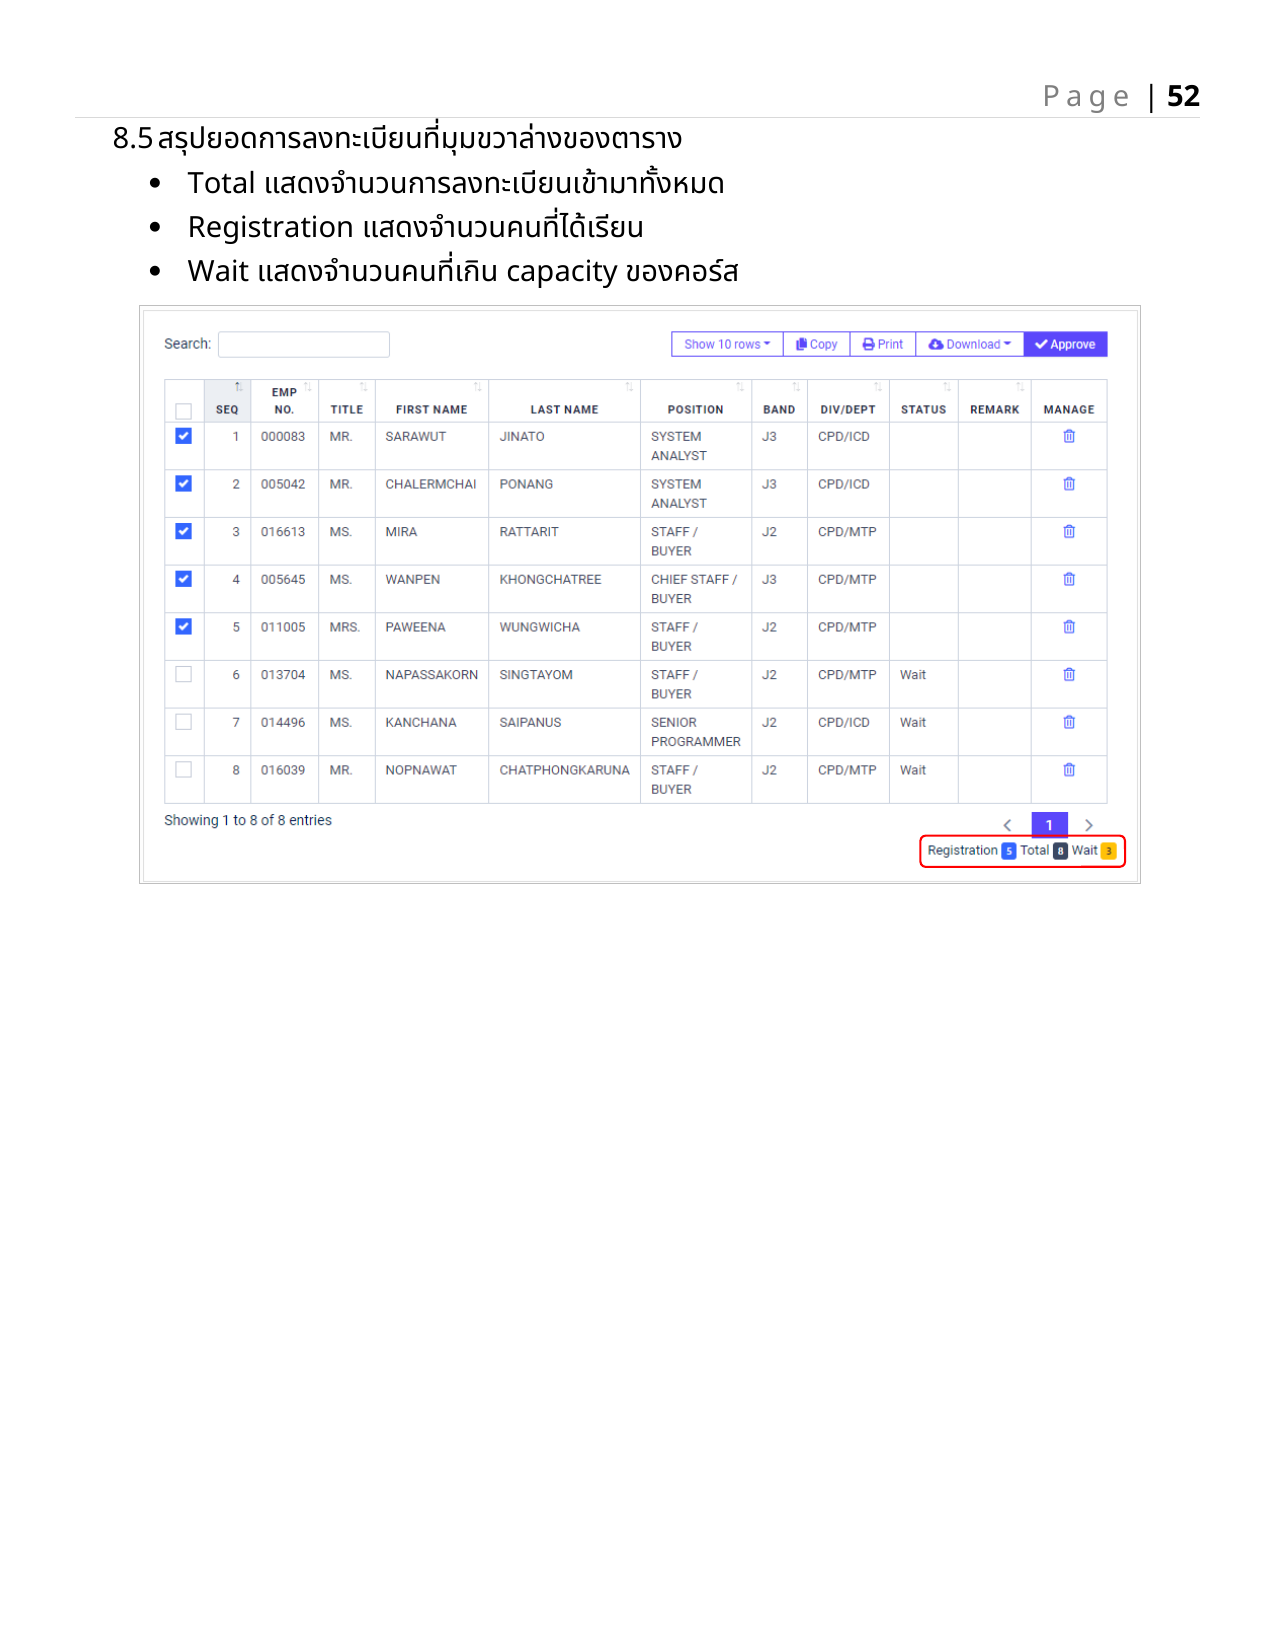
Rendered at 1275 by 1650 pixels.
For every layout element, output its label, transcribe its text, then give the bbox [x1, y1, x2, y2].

list Registration แสดงจำนวนคนที่ได้เรียน [150, 206, 1200, 251]
picture [140, 306, 1140, 883]
list Total แสดงจำนวนการลงทะเบียนเข้ามาทั้งหมด [150, 162, 1200, 206]
list Wait แสดงจำนวนคนที่เกิน capacity ของคอร์ส [150, 251, 1200, 295]
list สรุปยอดการลงทะเบียนที่มุมขวาล่างของตาราง [112, 118, 1200, 162]
